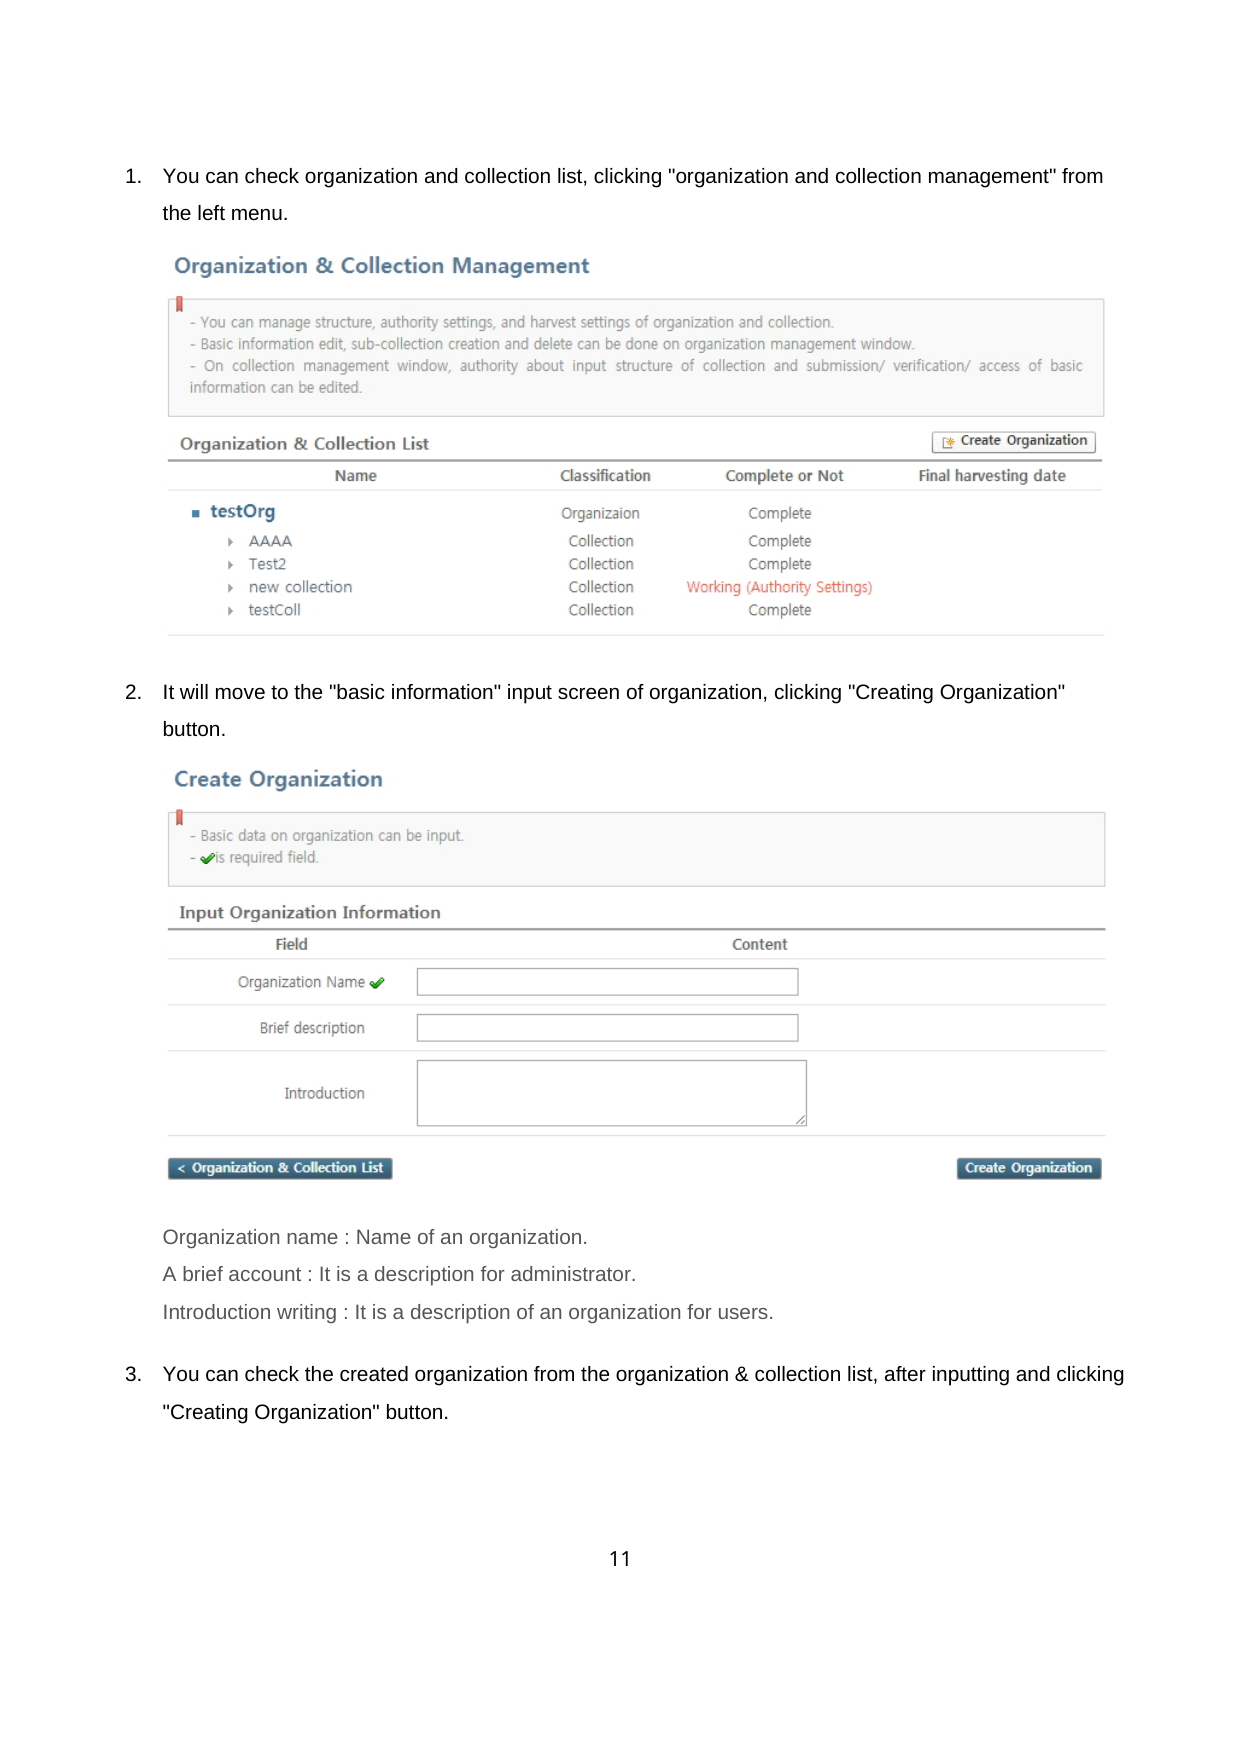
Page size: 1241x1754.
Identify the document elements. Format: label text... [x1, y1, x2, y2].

list You can check the created organization from the organization & collection list, after inputting and clicking "Creating Organization" button. [125, 1349, 1128, 1424]
text Organization name : Name of an organization. A brief account : It is a description for administrator. Introduction writing : It is a description of an organization for users. [162, 1211, 1128, 1324]
list It will move to the "basic information" input screen of organization, clicking "Creating Organization" button. [125, 666, 1128, 741]
picture [162, 766, 1108, 1187]
picture [162, 250, 1113, 642]
list You can check organization and collection list, clicking "organization and collection management" from the left menu. [125, 150, 1128, 225]
